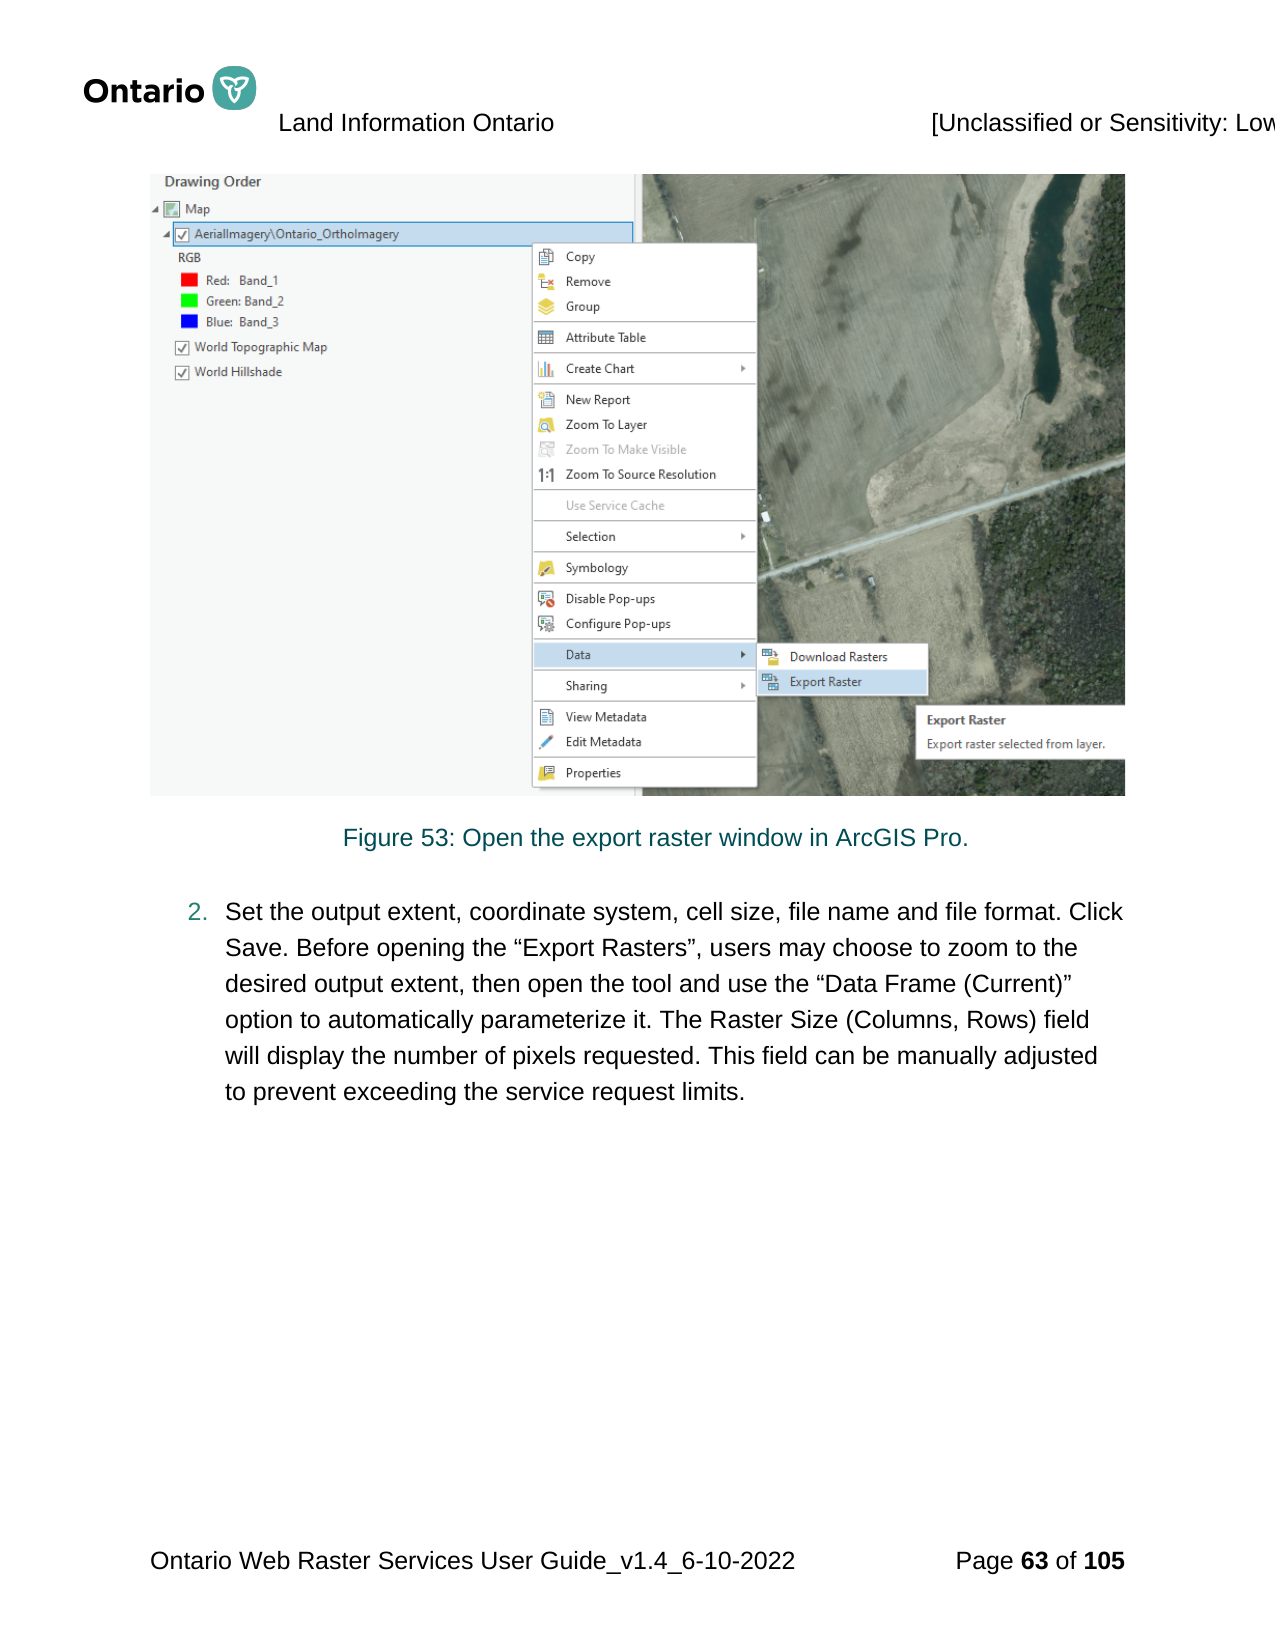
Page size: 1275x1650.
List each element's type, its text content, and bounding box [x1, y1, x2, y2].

picture [150, 174, 1125, 796]
picture [61, 45, 279, 132]
list Set the output extent, coordinate system, cell size, file name and file format. Click Save. Before opening the “Export Rasters”, users may choose to zoom to the desired output extent, then open the tool and use the “Data Frame (Current)” option to automatically parameterize it. The Raster Size (Columns, Rows) field will display the number of pixels requested. This field can be manually adjusted to prevent exceeding the service request limits. [187, 897, 1125, 1105]
